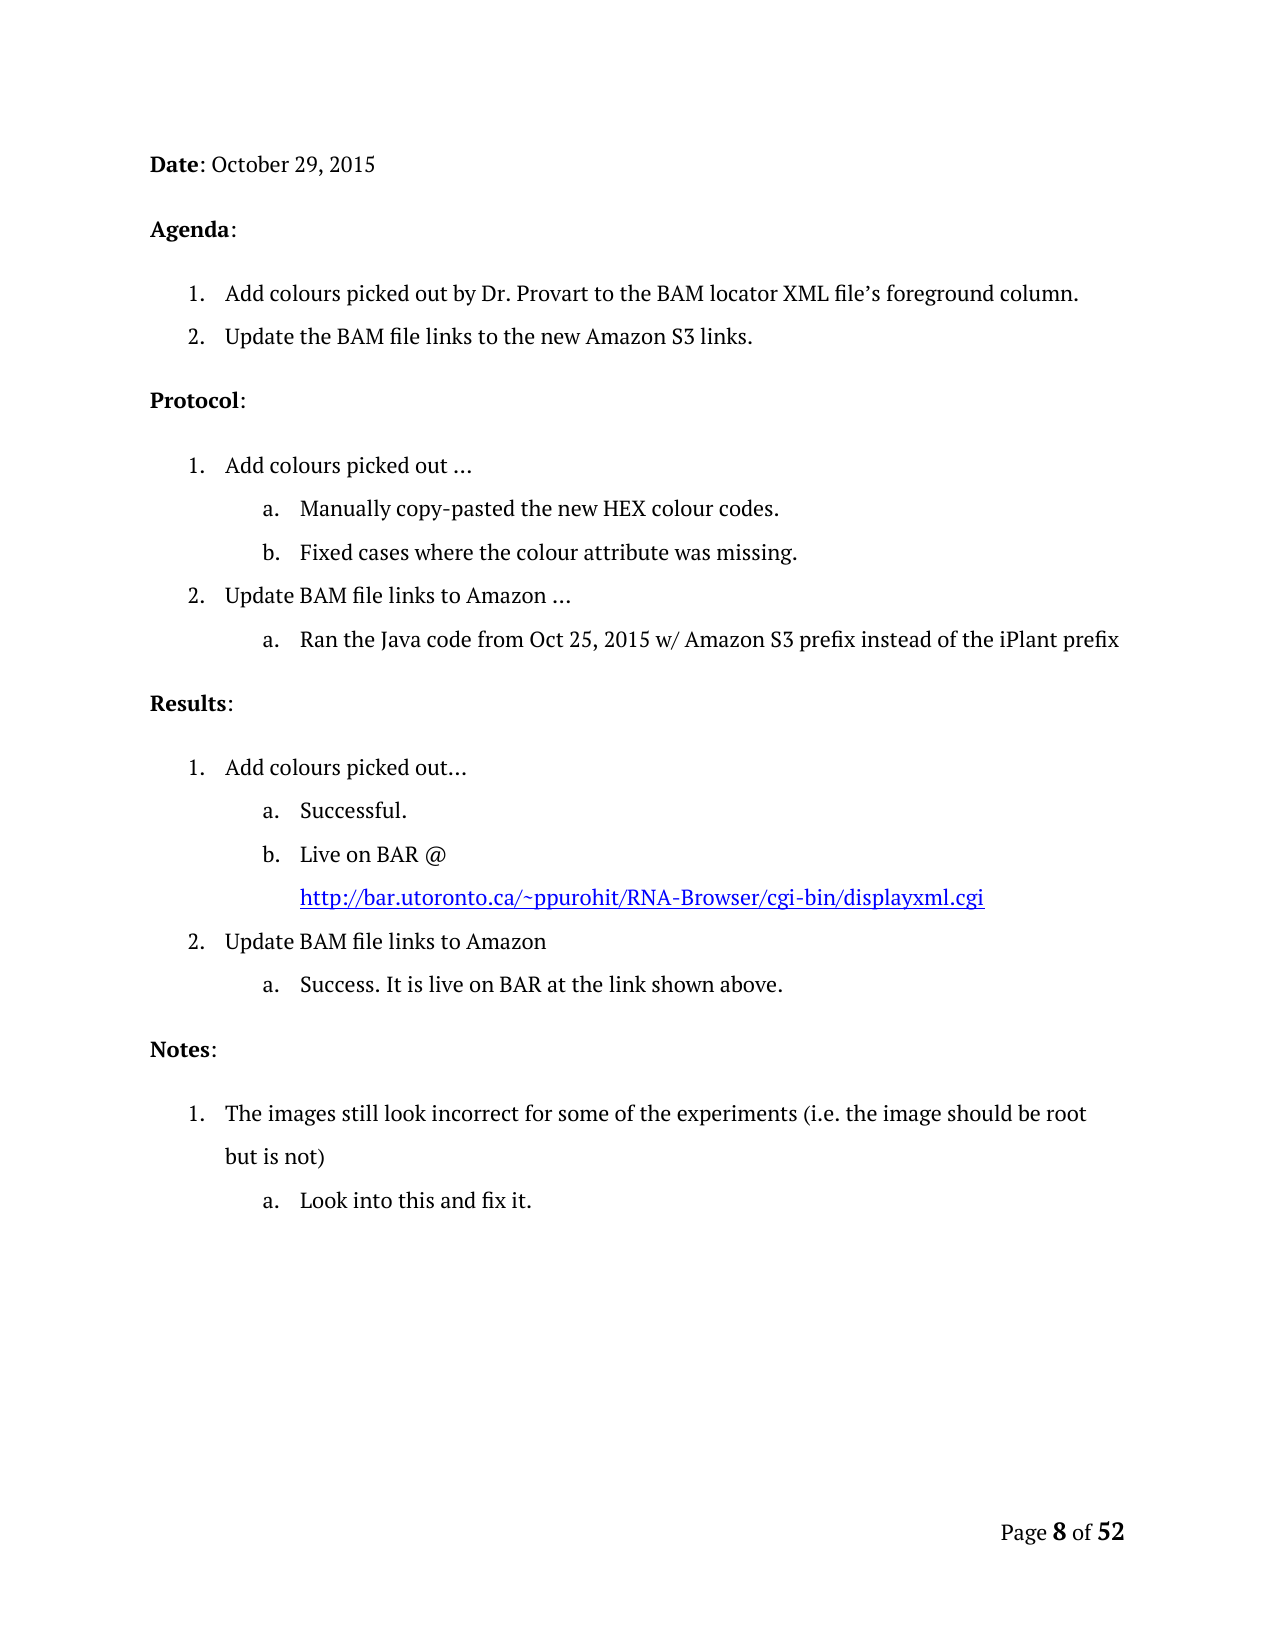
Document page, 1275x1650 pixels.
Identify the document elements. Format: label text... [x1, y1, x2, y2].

text Notes: [150, 1034, 1125, 1063]
list Update BAM file links to Amazon [187, 927, 1125, 956]
text Protocol: [150, 386, 1125, 415]
list Add colours picked out by Dr. Provart to the BAM locator XML file’s foreground column. [187, 278, 1125, 307]
list Update BAM file links to Amazon … [187, 581, 1125, 610]
list Update the BAM file links to the new Amazon S3 links. [187, 322, 1125, 351]
list Look into this and fix it. [262, 1185, 1125, 1214]
list Success. It is live on BAR at the link shown above. [262, 970, 1125, 999]
list Live on BAR @ http://bar.utoronto.ca/~ppurohit/RNA-Browser/cgi-bin/displayxml.cgi [262, 840, 1125, 912]
text Results: [150, 688, 1125, 717]
text Agenda: [150, 214, 1125, 243]
list Add colours picked out … [187, 451, 1125, 479]
text Date: October 29, 2015 [150, 150, 1125, 179]
list Ran the Java code from Oct 25, 2015 w/ Amazon S3 prefix instead of the iPlant prefix [262, 624, 1125, 653]
list Successful. [262, 796, 1125, 825]
list Fixed cases where the colour attribute was missing. [262, 537, 1125, 566]
list The images still look incorrect for some of the experiments (i.e. the image should be root but is not) [187, 1098, 1125, 1171]
list Add colours picked out… [187, 753, 1125, 782]
list Manually copy-pasted the new HEX colour codes. [262, 494, 1125, 523]
